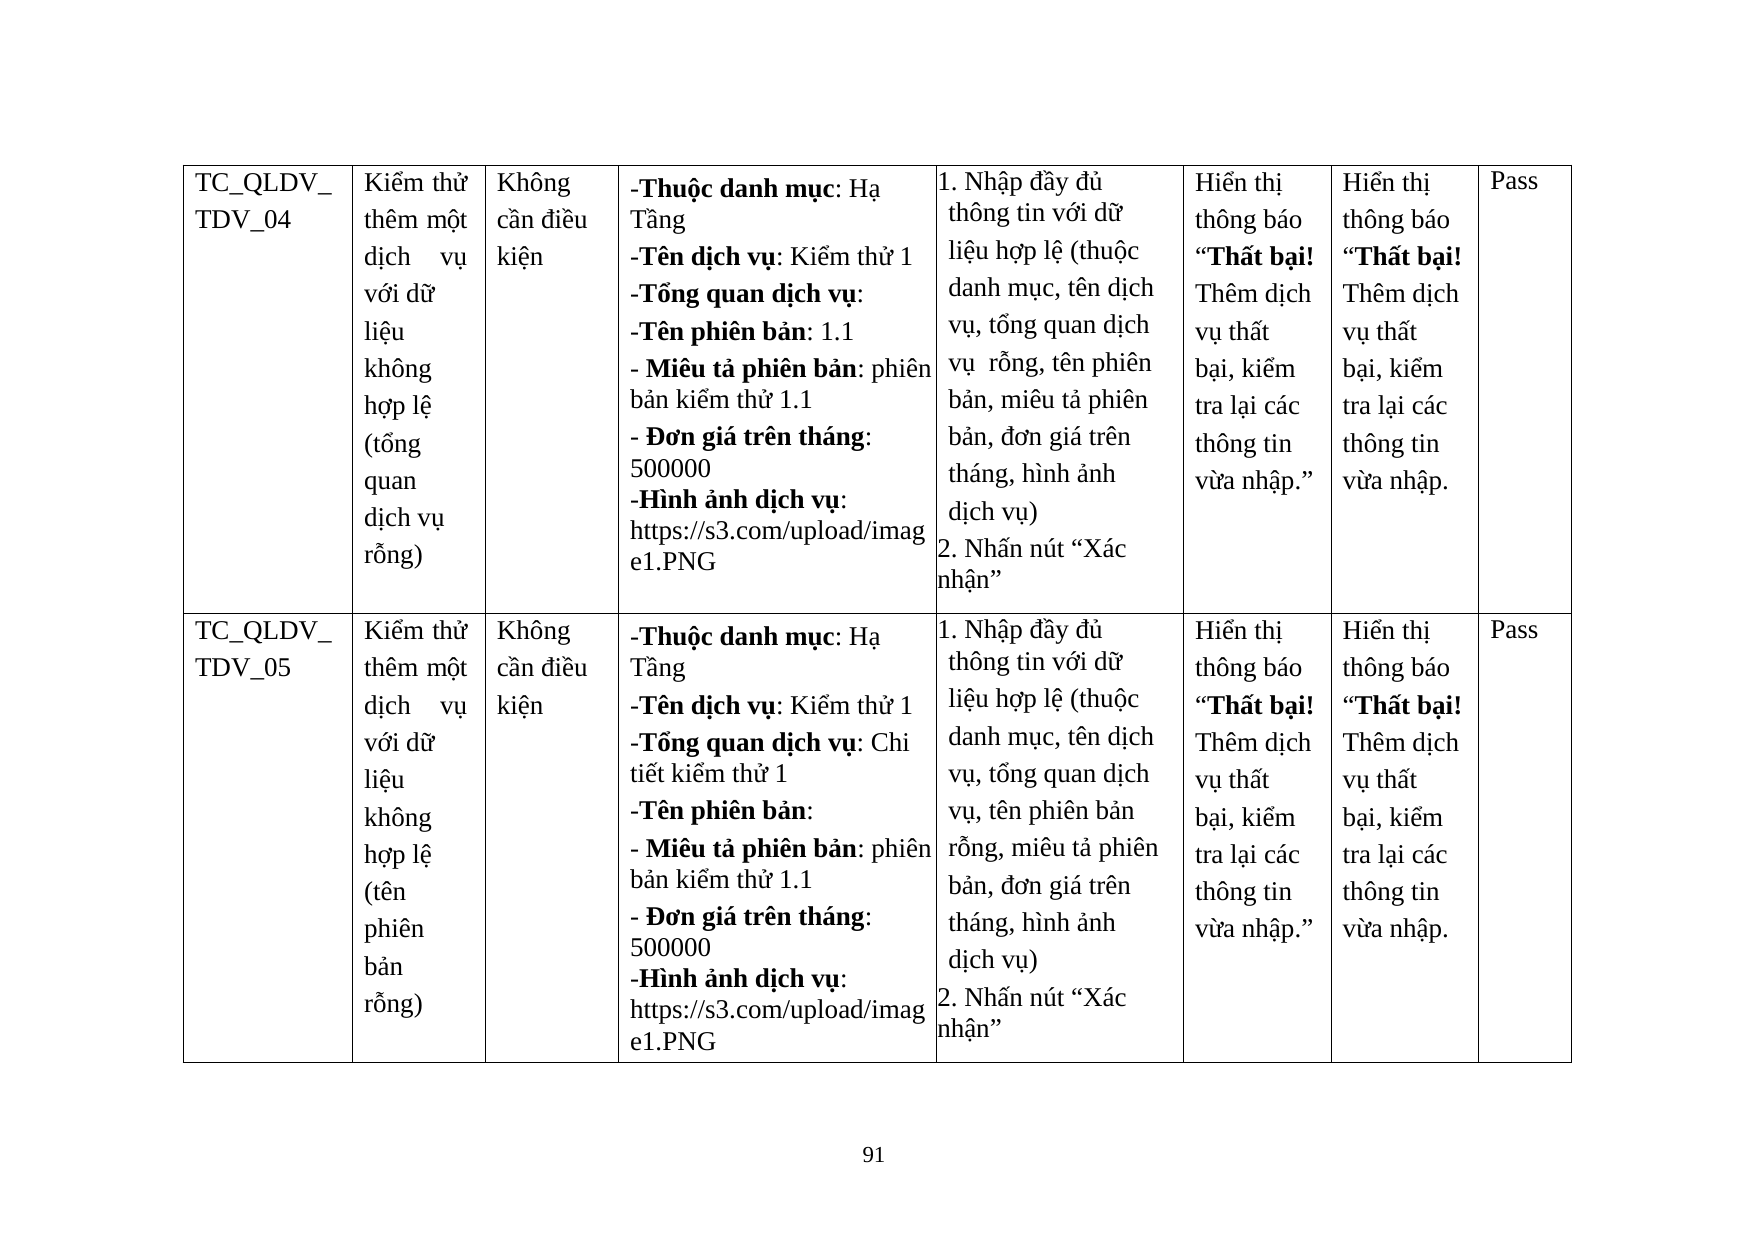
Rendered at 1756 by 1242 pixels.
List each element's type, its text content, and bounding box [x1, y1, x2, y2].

table_cell Pass [1479, 614, 1571, 1062]
table_cell Nhập đầy đủ thông tin với dữ liệu hợp lệ (thuộc danh mục, tên dịch vụ, tổng quan dịch vụ, tên phiên bản rỗng, miêu tả phiên bản, đơn giá trên tháng, hình ảnh dịch vụ) Nhấn nút “Xác nhận” [937, 614, 1183, 1062]
table_cell -Thuộc danh mục: Hạ Tầng -Tên dịch vụ: Kiểm thử 1 -Tổng quan dịch vụ: -Tên phiên bản: 1.1 - Miêu tả phiên bản: phiên bản kiểm thử 1.1 - Đơn giá trên tháng: 500000 -Hình ảnh dịch vụ: https://s3.com/upload/image1.PNG [619, 166, 936, 613]
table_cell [1332, 614, 1478, 1062]
table_cell Pass [1479, 166, 1571, 613]
table_cell Kiểm thử thêm một dịch vụ với dữ liệu không hợp lệ (tổng quan dịch vụ rỗng) [353, 166, 485, 613]
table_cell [1184, 614, 1331, 1062]
table_cell TC_QLDV_TDV_05 [184, 614, 352, 1062]
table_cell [1332, 166, 1478, 613]
table_cell Nhập đầy đủ thông tin với dữ liệu hợp lệ (thuộc danh mục, tên dịch vụ, tổng quan dịch vụ rỗng, tên phiên bản, miêu tả phiên bản, đơn giá trên tháng, hình ảnh dịch vụ) Nhấn nút “Xác nhận” [937, 166, 1183, 613]
table_cell Không cần điều kiện [486, 614, 618, 1062]
table_cell -Thuộc danh mục: Hạ Tầng -Tên dịch vụ: Kiểm thử 1 -Tổng quan dịch vụ: Chi tiết kiểm thử 1 -Tên phiên bản: - Miêu tả phiên bản: phiên bản kiểm thử 1.1 - Đơn giá trên tháng: 500000 -Hình ảnh dịch vụ: https://s3.com/upload/image1.PNG [619, 614, 936, 1062]
table_cell TC_QLDV_TDV_04 [184, 166, 352, 613]
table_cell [1184, 166, 1331, 613]
table_cell Không cần điều kiện [486, 166, 618, 613]
table_cell Kiểm thử thêm một dịch vụ với dữ liệu không hợp lệ (tên phiên bản rỗng) [353, 614, 485, 1062]
